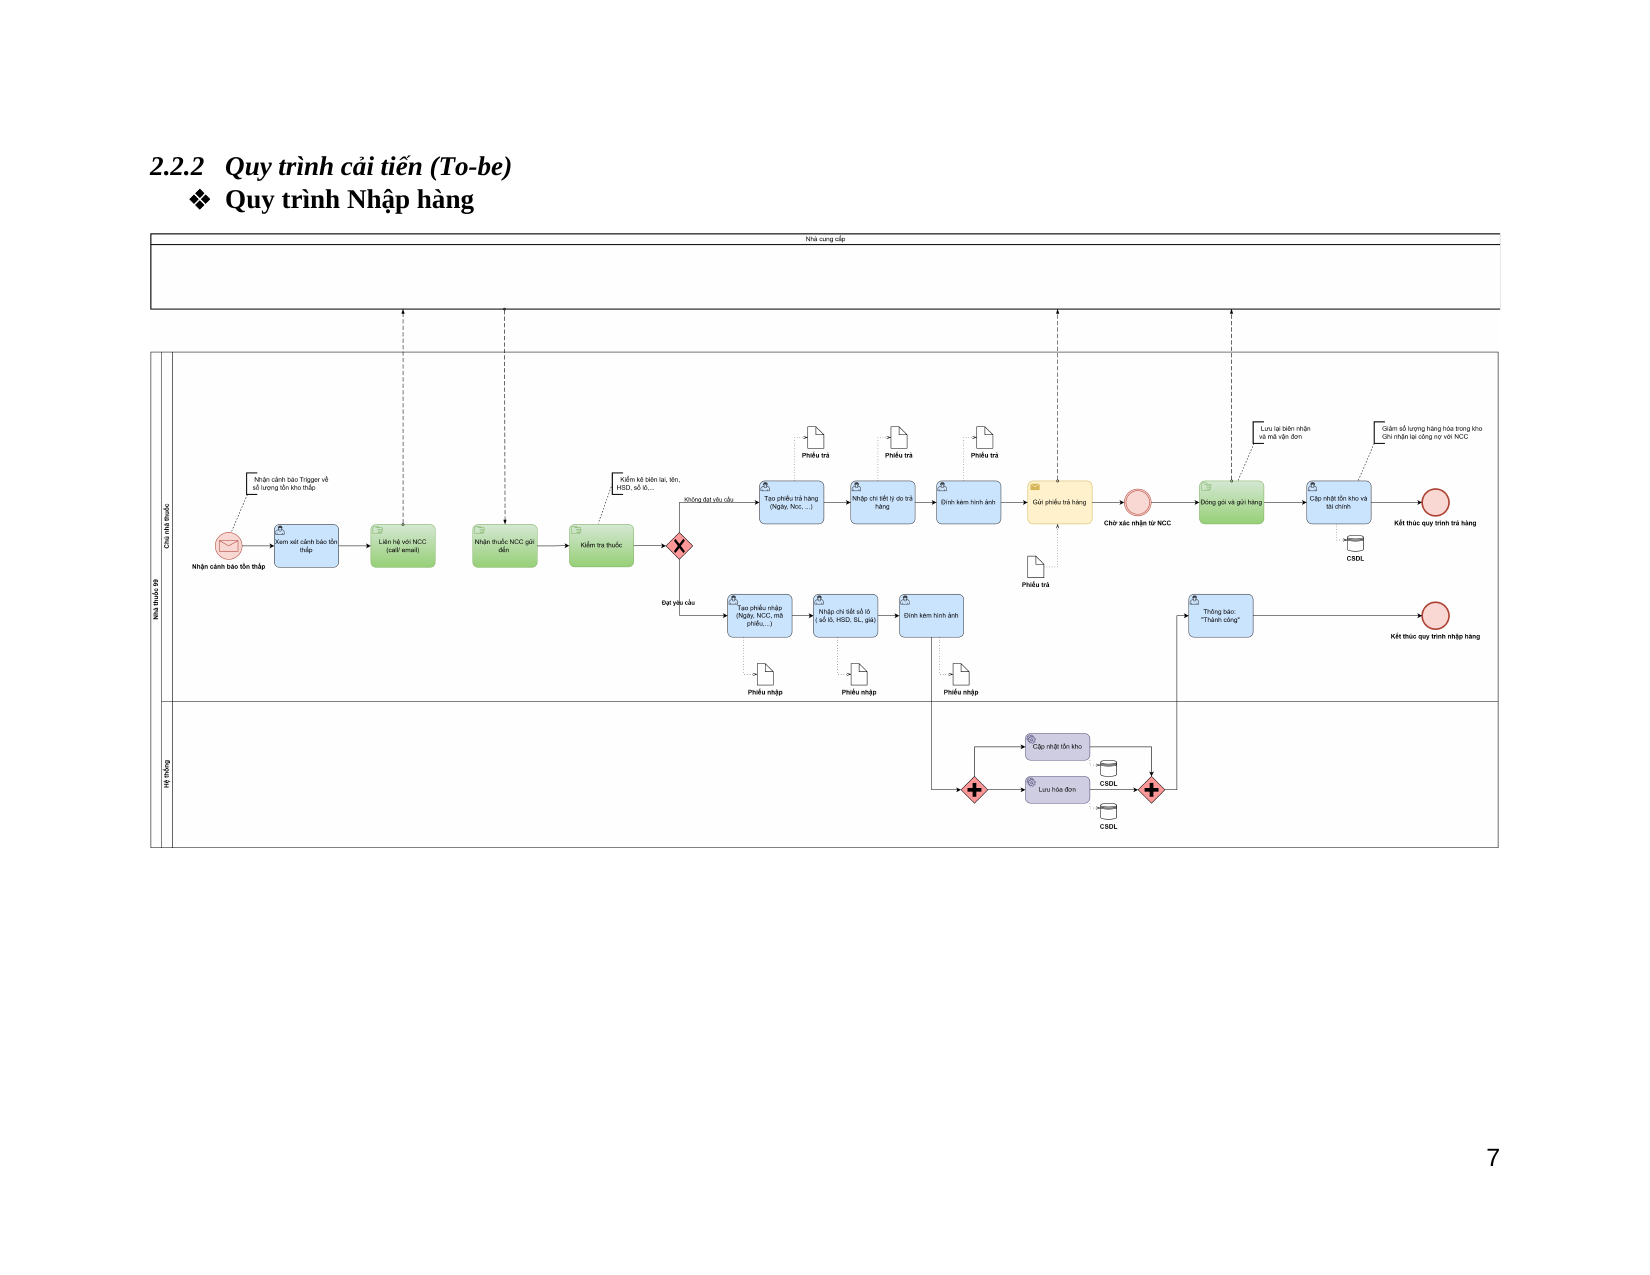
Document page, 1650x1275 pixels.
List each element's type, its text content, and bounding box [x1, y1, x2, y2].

list Quy trình Nhập hàng [187, 183, 1500, 215]
subtitle Quy trình cải tiến (To-be) [150, 150, 1500, 181]
picture [150, 233, 1500, 848]
